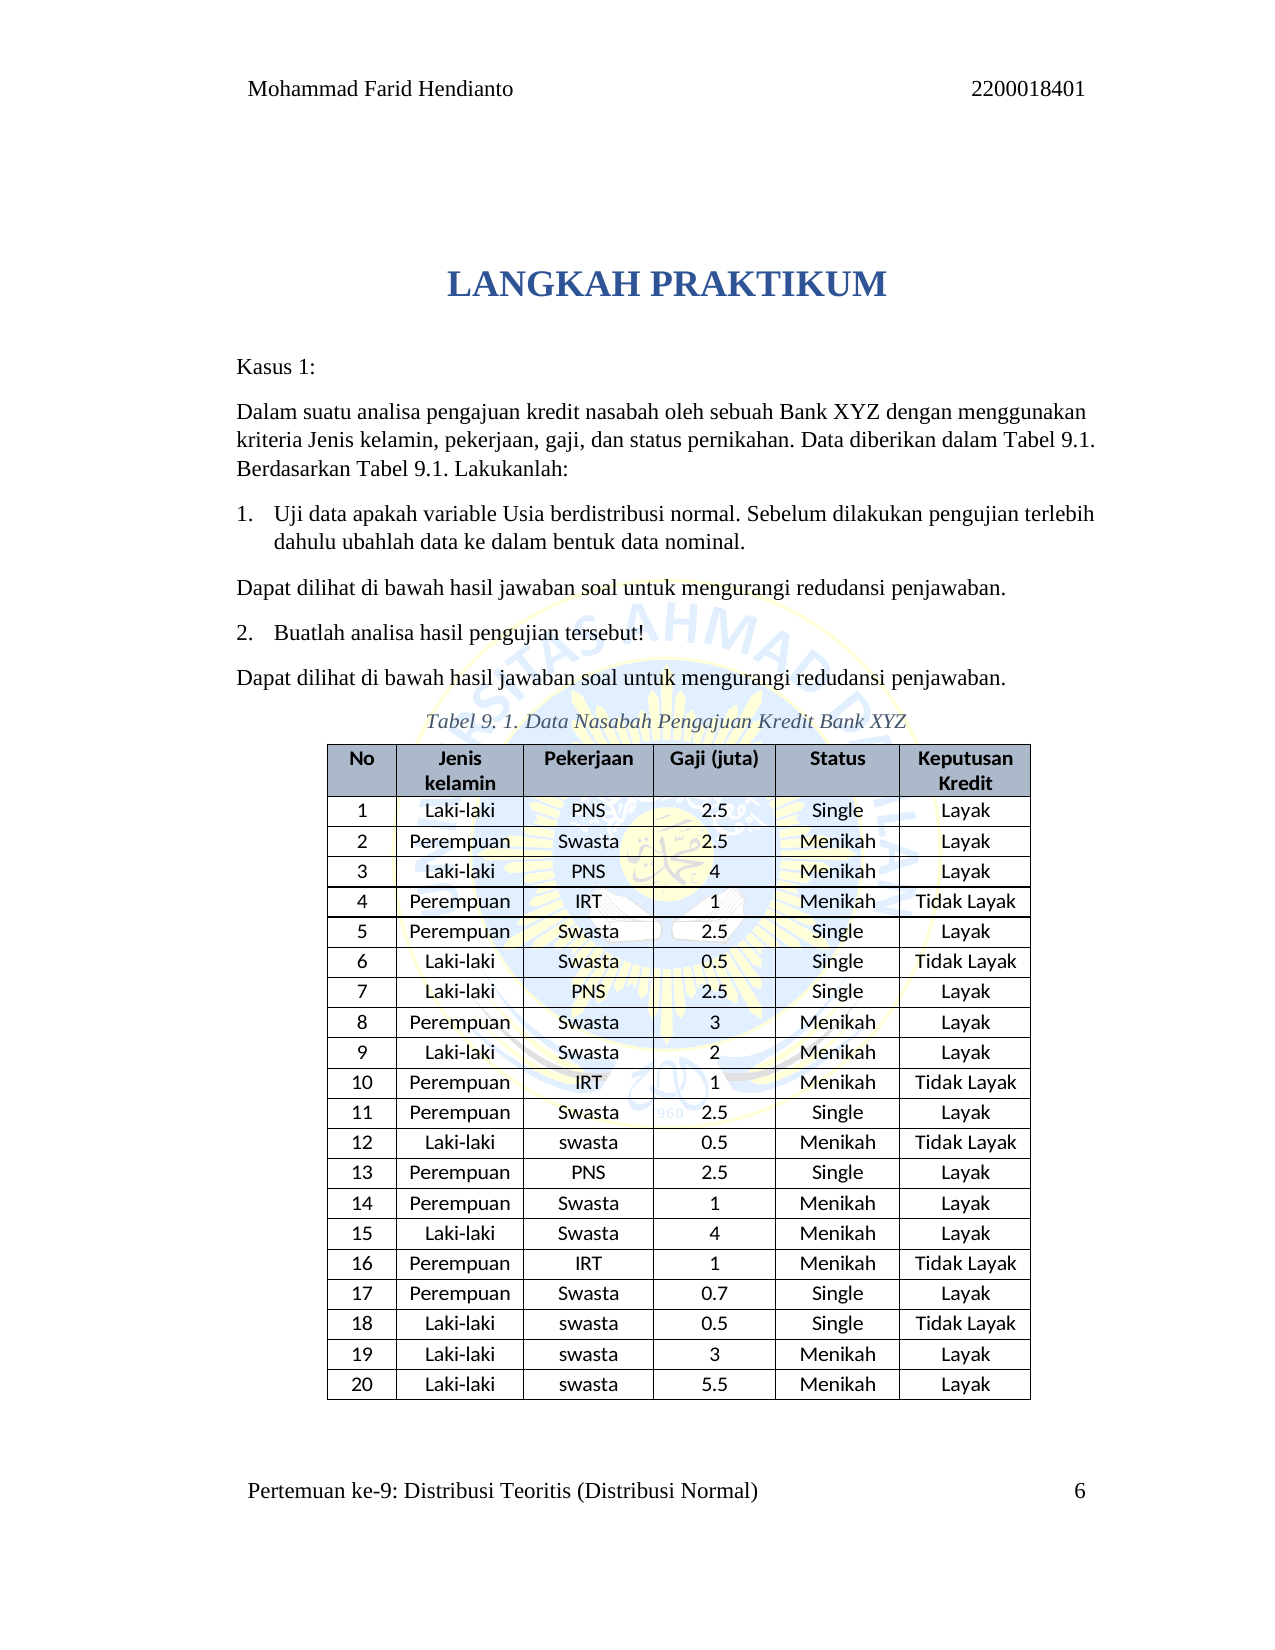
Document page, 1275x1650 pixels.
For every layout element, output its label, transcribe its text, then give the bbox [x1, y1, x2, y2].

table_header Pekerjaan [524, 745, 653, 796]
table_cell Menikah [776, 1069, 899, 1098]
text Dapat dilihat di bawah hasil jawaban soal untuk mengurangi redudansi penjawaban. [236, 664, 1098, 690]
table_cell Layak [900, 1340, 1030, 1369]
table_cell Layak [900, 1370, 1030, 1399]
table_cell 2.5 [654, 827, 775, 856]
table_cell 5 [328, 918, 396, 947]
table_cell 1 [328, 797, 396, 826]
table_cell Perempuan [397, 827, 523, 856]
table_cell Laki‐laki [397, 1310, 523, 1339]
table_cell 12 [328, 1129, 396, 1158]
table_cell Laki‐laki [397, 1129, 523, 1158]
table_cell Perempuan [397, 1069, 523, 1098]
table_cell 0.7 [654, 1280, 775, 1309]
table_cell Tidak Layak [900, 1250, 1030, 1279]
table_cell Menikah [776, 1250, 899, 1279]
table_cell Single [776, 1099, 899, 1128]
table_cell Menikah [776, 1038, 899, 1067]
table_cell swasta [524, 1370, 653, 1399]
table_header Status [776, 745, 899, 796]
table_cell Menikah [776, 1219, 899, 1248]
table_cell 1 [654, 1189, 775, 1218]
table_cell 4 [654, 1219, 775, 1248]
table_cell 1 [654, 1250, 775, 1279]
table_cell Swasta [524, 1099, 653, 1128]
table_cell Perempuan [397, 1280, 523, 1309]
table_cell 14 [328, 1189, 396, 1218]
table_cell Single [776, 797, 899, 826]
table_cell 3 [654, 1340, 775, 1369]
table_cell Swasta [524, 827, 653, 856]
table_cell PNS [524, 797, 653, 826]
table_cell Menikah [776, 888, 899, 916]
table_cell 1 [654, 888, 775, 916]
table_cell PNS [524, 857, 653, 886]
table_cell Single [776, 918, 899, 947]
table_cell Perempuan [397, 1159, 523, 1188]
text Dapat dilihat di bawah hasil jawaban soal untuk mengurangi redudansi penjawaban. [236, 573, 1098, 600]
table_cell 19 [328, 1340, 396, 1369]
table_cell 5.5 [654, 1370, 775, 1399]
table_cell Tidak Layak [900, 1129, 1030, 1158]
table_cell Laki‐laki [397, 1370, 523, 1399]
table_cell Swasta [524, 948, 653, 977]
table_cell Laki‐laki [397, 1219, 523, 1248]
table_cell 0.5 [654, 948, 775, 977]
table_cell PNS [524, 1159, 653, 1188]
table_cell Single [776, 1159, 899, 1188]
table_cell Layak [900, 978, 1030, 1007]
table_cell Layak [900, 1099, 1030, 1128]
table_cell Menikah [776, 857, 899, 886]
table_cell Swasta [524, 1219, 653, 1248]
table_cell 2.5 [654, 1159, 775, 1188]
table_cell Layak [900, 797, 1030, 826]
table_cell Menikah [776, 827, 899, 856]
table_cell Layak [900, 1219, 1030, 1248]
table_cell 13 [328, 1159, 396, 1188]
table_cell 9 [328, 1038, 396, 1067]
table_cell Menikah [776, 1129, 899, 1158]
table_cell Tidak Layak [900, 1310, 1030, 1339]
table_cell IRT [524, 888, 653, 916]
table_cell Laki‐laki [397, 1038, 523, 1067]
table_cell Layak [900, 1008, 1030, 1037]
table_cell Perempuan [397, 1099, 523, 1128]
table_cell swasta [524, 1310, 653, 1339]
table_cell Tidak Layak [900, 948, 1030, 977]
list Buatlah analisa hasil pengujian tersebut! [236, 619, 1098, 645]
table_cell 17 [328, 1280, 396, 1309]
table_cell Single [776, 948, 899, 977]
table_cell 2 [654, 1038, 775, 1067]
table_cell swasta [524, 1340, 653, 1369]
table_cell 15 [328, 1219, 396, 1248]
table_cell Perempuan [397, 1189, 523, 1218]
table_cell 6 [328, 948, 396, 977]
table_cell Layak [900, 1189, 1030, 1218]
table_cell 3 [328, 857, 396, 886]
table_cell 18 [328, 1310, 396, 1339]
table_cell Tidak Layak [900, 888, 1030, 916]
table_cell Tidak Layak [900, 1069, 1030, 1098]
table_cell Laki‐laki [397, 948, 523, 977]
table_cell 4 [328, 888, 396, 916]
table_cell 11 [328, 1099, 396, 1128]
table_cell 0.5 [654, 1310, 775, 1339]
table_cell 2.5 [654, 918, 775, 947]
table_cell swasta [524, 1129, 653, 1158]
table_cell Swasta [524, 1008, 653, 1037]
table_cell Laki‐laki [397, 857, 523, 886]
table_cell Menikah [776, 1340, 899, 1369]
table_cell Laki‐laki [397, 1340, 523, 1369]
table_cell 2.5 [654, 978, 775, 1007]
table_cell Layak [900, 827, 1030, 856]
table_cell Perempuan [397, 1008, 523, 1037]
table_cell Perempuan [397, 918, 523, 947]
table_cell Laki‐laki [397, 978, 523, 1007]
table_cell Menikah [776, 1008, 899, 1037]
table_header Jenis kelamin [397, 745, 523, 796]
list Uji data apakah variable Usia berdistribusi normal. Sebelum dilakukan pengujian terlebih dahulu ubahlah data ke dalam bentuk data nominal. [236, 500, 1098, 555]
table_cell 0.5 [654, 1129, 775, 1158]
table_cell PNS [524, 978, 653, 1007]
subtitle LANGKAH PRAKTIKUM [236, 261, 1098, 304]
table_cell Menikah [776, 1370, 899, 1399]
table_cell Layak [900, 1159, 1030, 1188]
table_cell Swasta [524, 1189, 653, 1218]
table_cell Single [776, 1280, 899, 1309]
table_cell Perempuan [397, 888, 523, 916]
table_cell 16 [328, 1250, 396, 1279]
table_cell Layak [900, 1038, 1030, 1067]
table_cell Swasta [524, 1280, 653, 1309]
table_cell Swasta [524, 1038, 653, 1067]
text Dalam suatu analisa pengajuan kredit nasabah oleh sebuah Bank XYZ dengan menggunakan kriteria Jenis kelamin, pekerjaan, gaji, dan status pernikahan. Data diberikan dalam Tabel 9.1. Berdasarkan Tabel 9.1. Lakukanlah: [236, 398, 1098, 481]
text Kasus 1: [236, 353, 1098, 379]
table_cell 8 [328, 1008, 396, 1037]
table_cell IRT [524, 1069, 653, 1098]
table_header Keputusan Kredit [900, 745, 1030, 796]
table_cell 7 [328, 978, 396, 1007]
table_cell 3 [654, 1008, 775, 1037]
table_cell 2 [328, 827, 396, 856]
table_cell Perempuan [397, 1250, 523, 1279]
table_cell Single [776, 978, 899, 1007]
table_cell 2.5 [654, 1099, 775, 1128]
table_cell Single [776, 1310, 899, 1339]
table_cell 2.5 [654, 797, 775, 826]
table_cell 20 [328, 1370, 396, 1399]
table_header Gaji (juta) [654, 745, 775, 796]
table_cell Layak [900, 1280, 1030, 1309]
table_cell Swasta [524, 918, 653, 947]
table_cell 4 [654, 857, 775, 886]
table_cell 1 [654, 1069, 775, 1098]
table_header No [328, 745, 396, 796]
table_cell Layak [900, 918, 1030, 947]
text Tabel 9. 1. Data Nasabah Pengajuan Kredit Bank XYZ [236, 709, 1098, 733]
table_cell Menikah [776, 1189, 899, 1218]
table_cell Laki‐laki [397, 797, 523, 826]
table_cell IRT [524, 1250, 653, 1279]
table_cell 10 [328, 1069, 396, 1098]
table_cell Layak [900, 857, 1030, 886]
